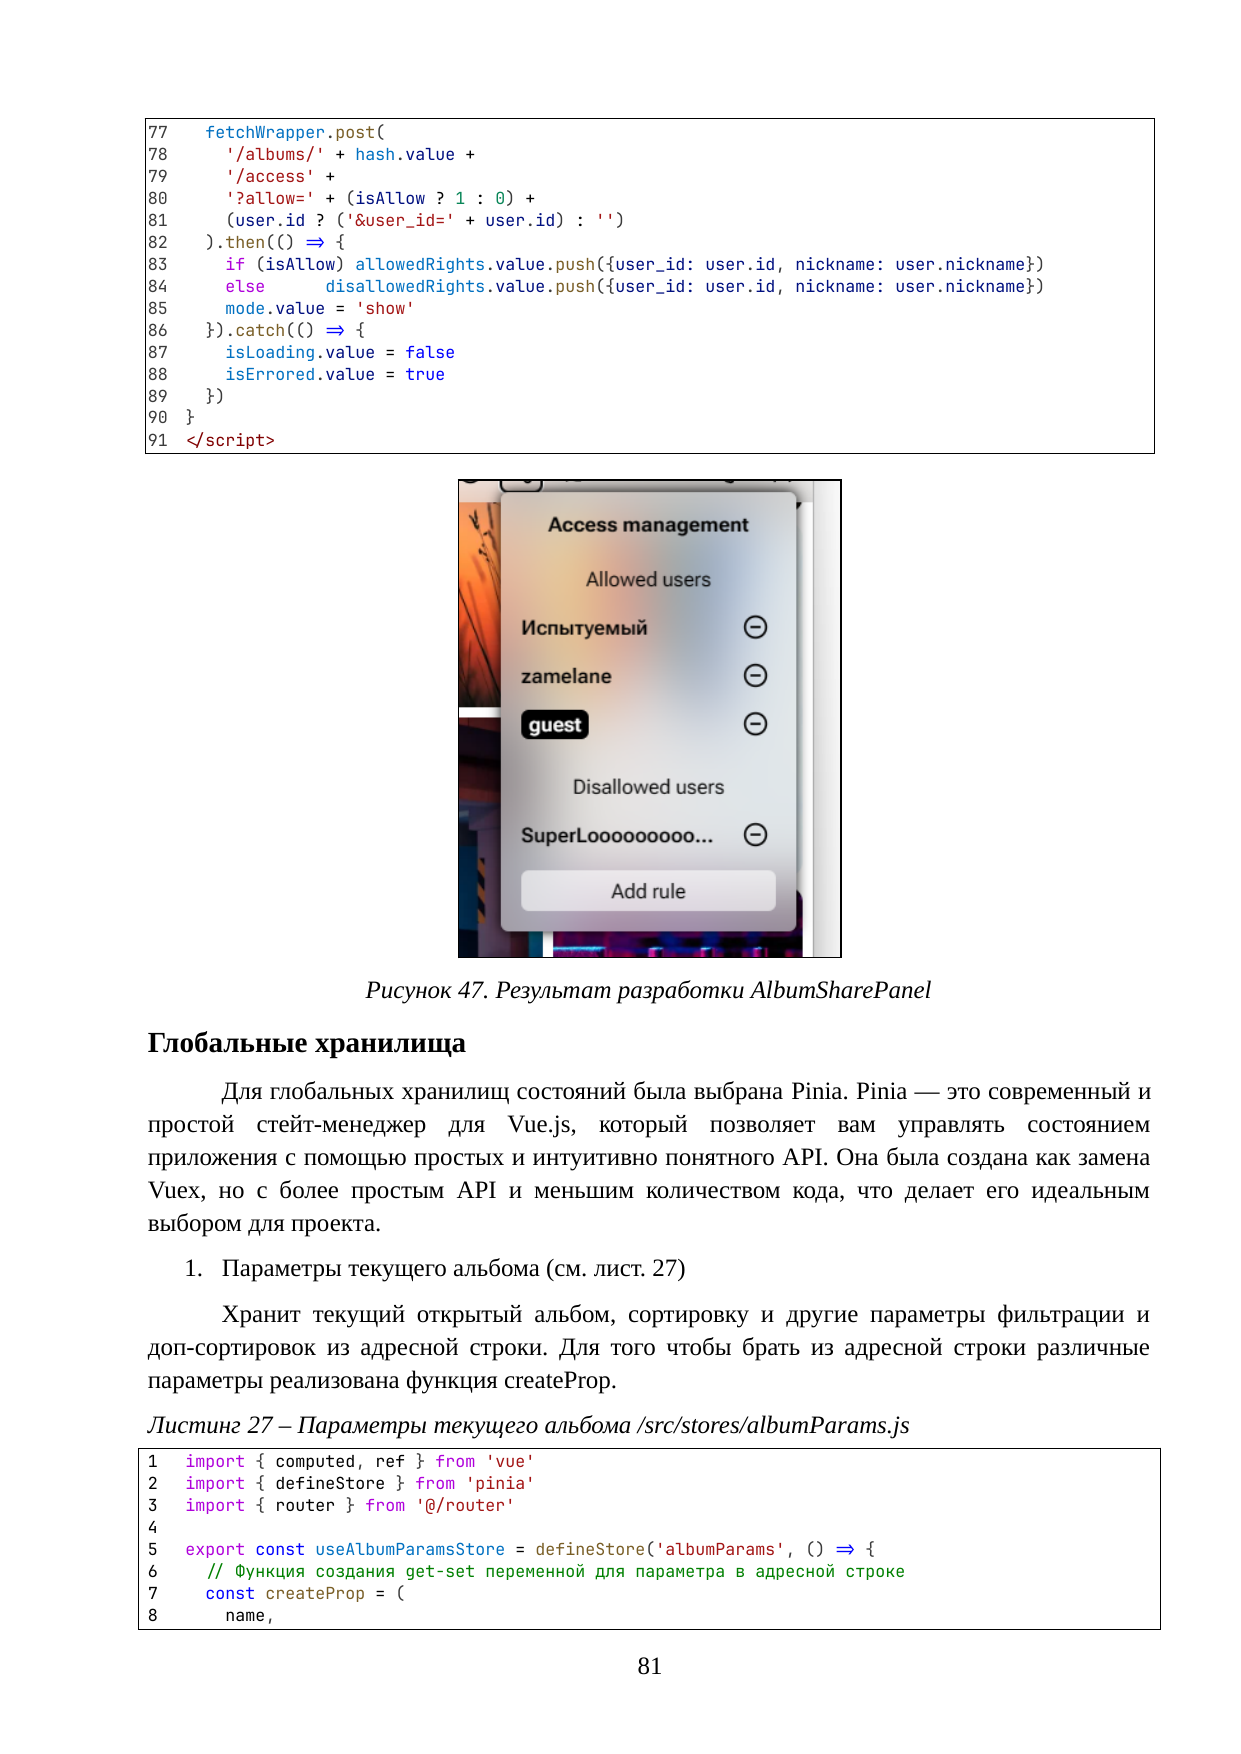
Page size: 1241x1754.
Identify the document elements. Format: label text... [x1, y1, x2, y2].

list (user.id ? ('&user_id=' + user.id) : '') [148, 209, 1152, 231]
list '/albums/' + hash.value + [148, 143, 1152, 165]
list export const useAlbumParamsStore = defineStore('albumParams', () => { [148, 1539, 1152, 1561]
list const createProp = ( [148, 1583, 1152, 1601]
text Для глобальных хранилищ состояний была выбрана Pinia. Pinia — это современный и простой стейт-менеджер для Vue.js, который позволяет вам управлять состоянием приложения с помощью простых и интуитивно понятного API. Она была создана как замена Vuex, но с более простым API и меньшим количеством кода, что делает его идеальным выбором для проекта. [148, 1076, 1152, 1237]
text Рисунок 47. Результат разработки AlbumSharePanel [148, 975, 1152, 1004]
list }).catch(() => { [148, 319, 1152, 341]
list Параметры текущего альбома (см. лист. 27) [184, 1253, 1152, 1282]
list isErrored.value = true [148, 363, 1152, 385]
picture [459, 481, 840, 957]
list } [148, 407, 1152, 426]
list ).then(() => { [148, 231, 1152, 253]
text Листинг 27 – Параметры текущего альбома /src/stores/albumParams.js [148, 1411, 1152, 1439]
list </script> [146, 426, 1154, 453]
list else disallowedRights.value.push({user_id: user.id, nickname: user.nickname}) [148, 275, 1152, 297]
list // Функция создания get-set переменной для параметра в адресной строке [148, 1561, 1152, 1583]
list '/access' + [148, 165, 1152, 187]
list import { router } from '@/router' [148, 1495, 1152, 1517]
subtitle Глобальные хранилища [148, 1025, 1152, 1058]
text Хранит текущий открытый альбом, сортировку и другие параметры фильтрации и доп-сортировок из адресной строки. Для того чтобы брать из адресной строки различные параметры реализована функция createProp. [148, 1299, 1152, 1394]
list }) [148, 385, 1152, 407]
list '?allow=' + (isAllow ? 1 : 0) + [148, 187, 1152, 209]
list fetchWrapper.post( [146, 119, 1154, 143]
list name, [139, 1601, 1160, 1629]
list isLoading.value = false [148, 341, 1152, 363]
list mode.value = 'show' [148, 297, 1152, 319]
list if (isAllow) allowedRights.value.push({user_id: user.id, nickname: user.nickname}) [148, 253, 1152, 275]
list import { computed, ref } from 'vue' [139, 1449, 1160, 1473]
list import { defineStore } from 'pinia' [148, 1473, 1152, 1495]
